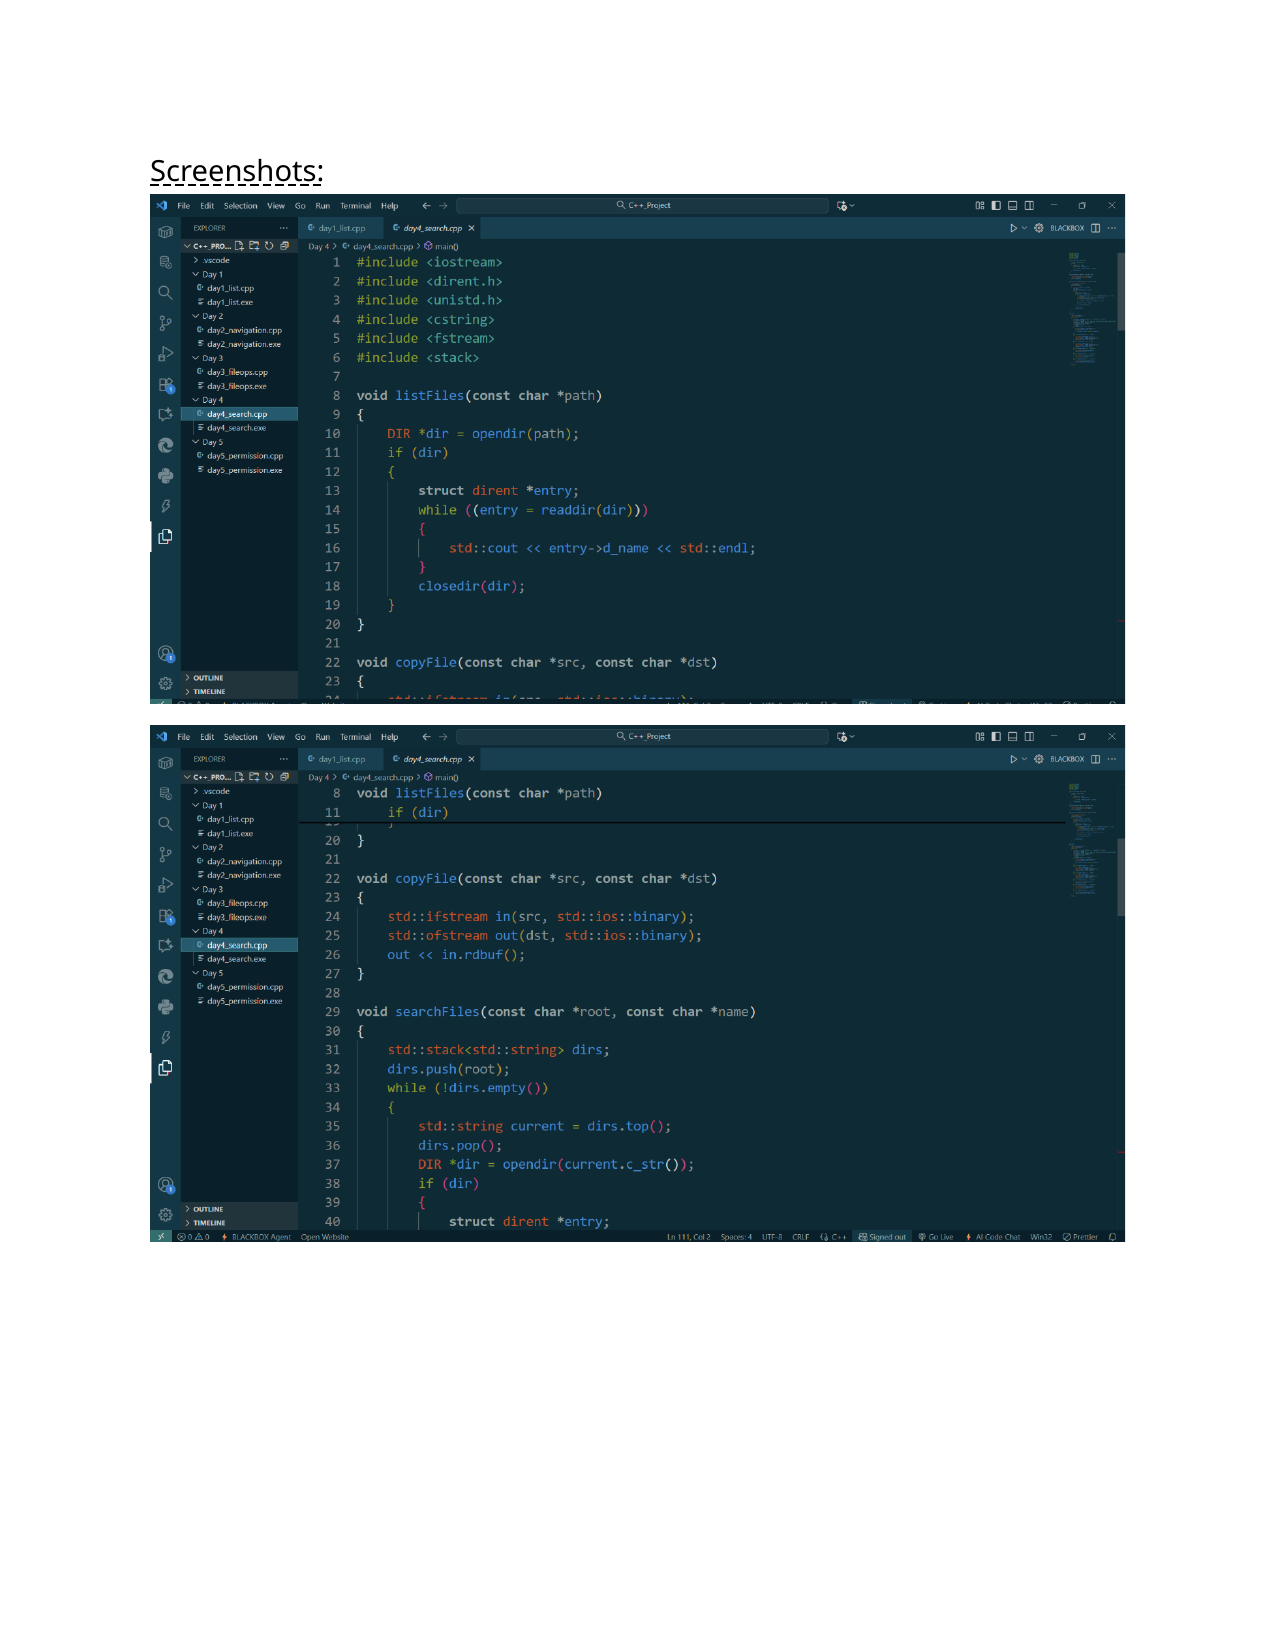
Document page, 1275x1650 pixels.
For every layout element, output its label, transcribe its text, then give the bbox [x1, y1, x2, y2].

picture [150, 725, 1125, 1242]
text Screenshots: [150, 150, 1125, 194]
picture [150, 194, 1125, 704]
